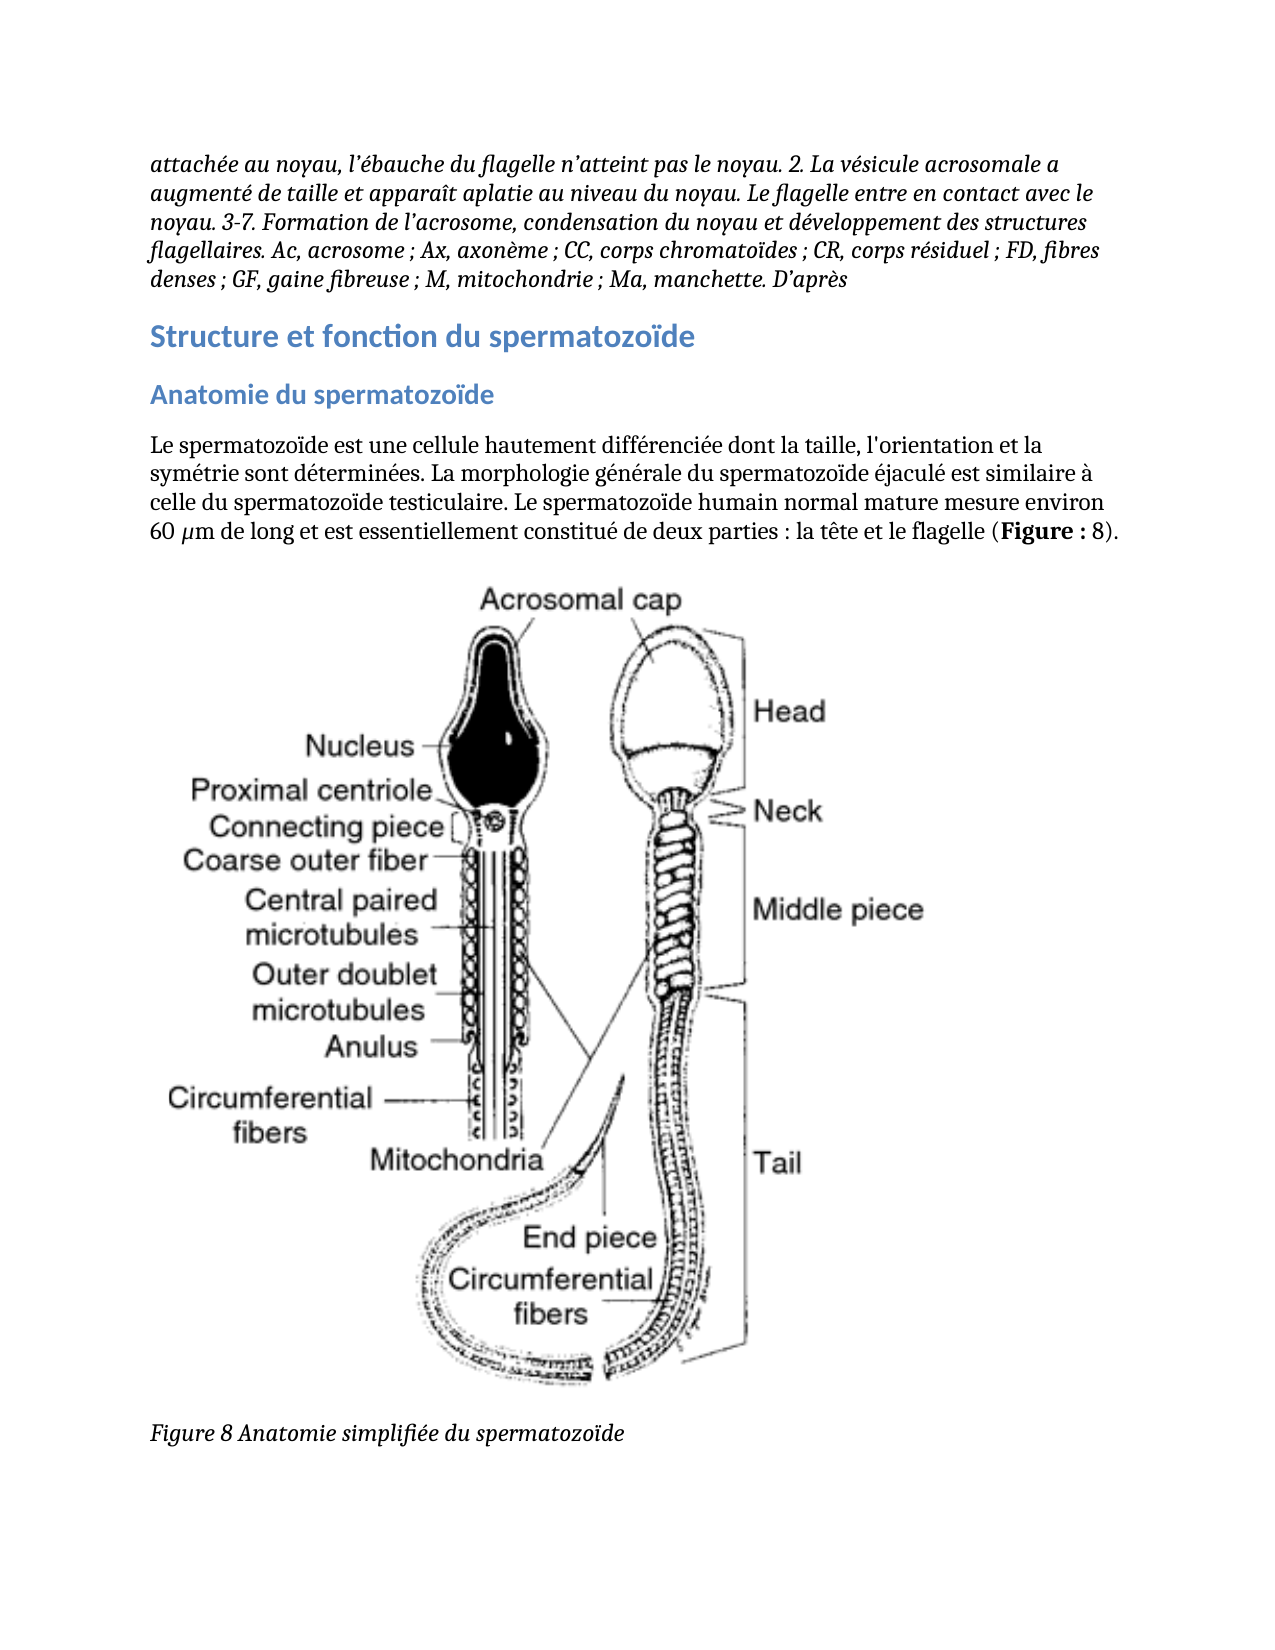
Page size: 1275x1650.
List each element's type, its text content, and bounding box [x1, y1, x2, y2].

text Le spermatozoïde est une cellule hautement différenciée dont la taille, l'orientation et la symétrie sont déterminées. La morphologie générale du spermatozoïde éjaculé est similaire à celle du spermatozoïde testiculaire. Le spermatozoïde humain normal mature mesure environ 60 m de long et est essentiellement constitué de deux parties : la tête et le flagelle (Figure : 8). [150, 431, 1125, 546]
subtitle Anatomie du spermatozoïde [150, 376, 1125, 412]
subtitle Structure et fonction du spermatozoïde [150, 314, 1125, 355]
picture [168, 564, 932, 1398]
text Figure 8 Anatomie simplifiée du spermatozoïde [150, 1418, 1125, 1447]
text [150, 150, 1125, 294]
